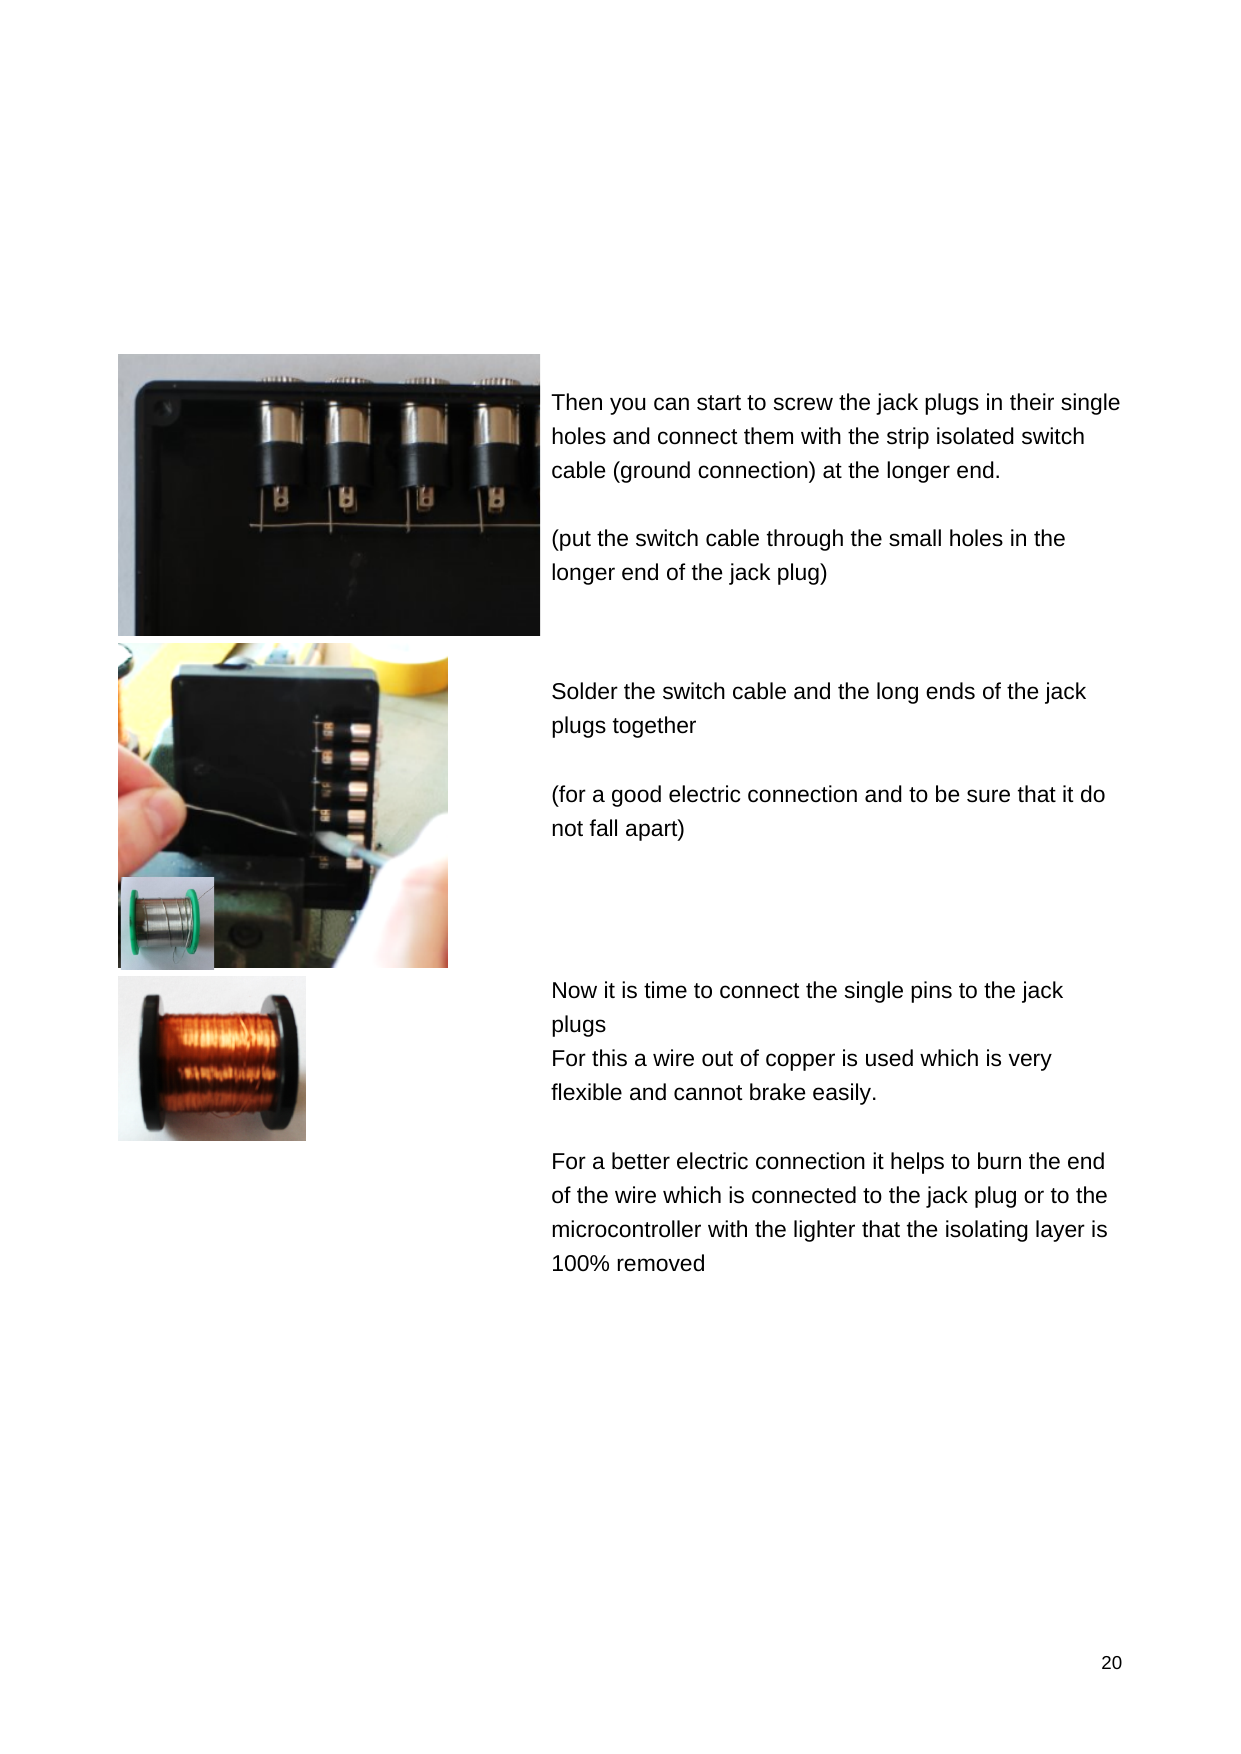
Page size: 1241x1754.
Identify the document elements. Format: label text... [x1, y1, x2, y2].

picture [118, 976, 306, 1141]
table_cell [107, 644, 540, 977]
table_cell Solder the switch cable and the long ends of the jack plugs together (for a good electric connection and to be sure that it do not fall apart) [540, 644, 1133, 977]
picture [118, 643, 448, 970]
table_cell [107, 977, 540, 1284]
table_cell Then you can start to screw the jack plugs in their single holes and connect them with the strip isolated switch cable (ground connection) at the longer end. (put the switch cable through the small holes in the longer end of the jack plug) [540, 354, 1133, 644]
table_cell [107, 354, 540, 644]
table_cell Now it is time to connect the single pins to the jack plugs For this a wire out of copper is used which is very flexible and cannot brake easily. For a better electric connection it helps to burn the end of the wire which is connected to the jack plug or to the microcontroller with the lighter that the isolating layer is 100% removed [540, 977, 1133, 1284]
